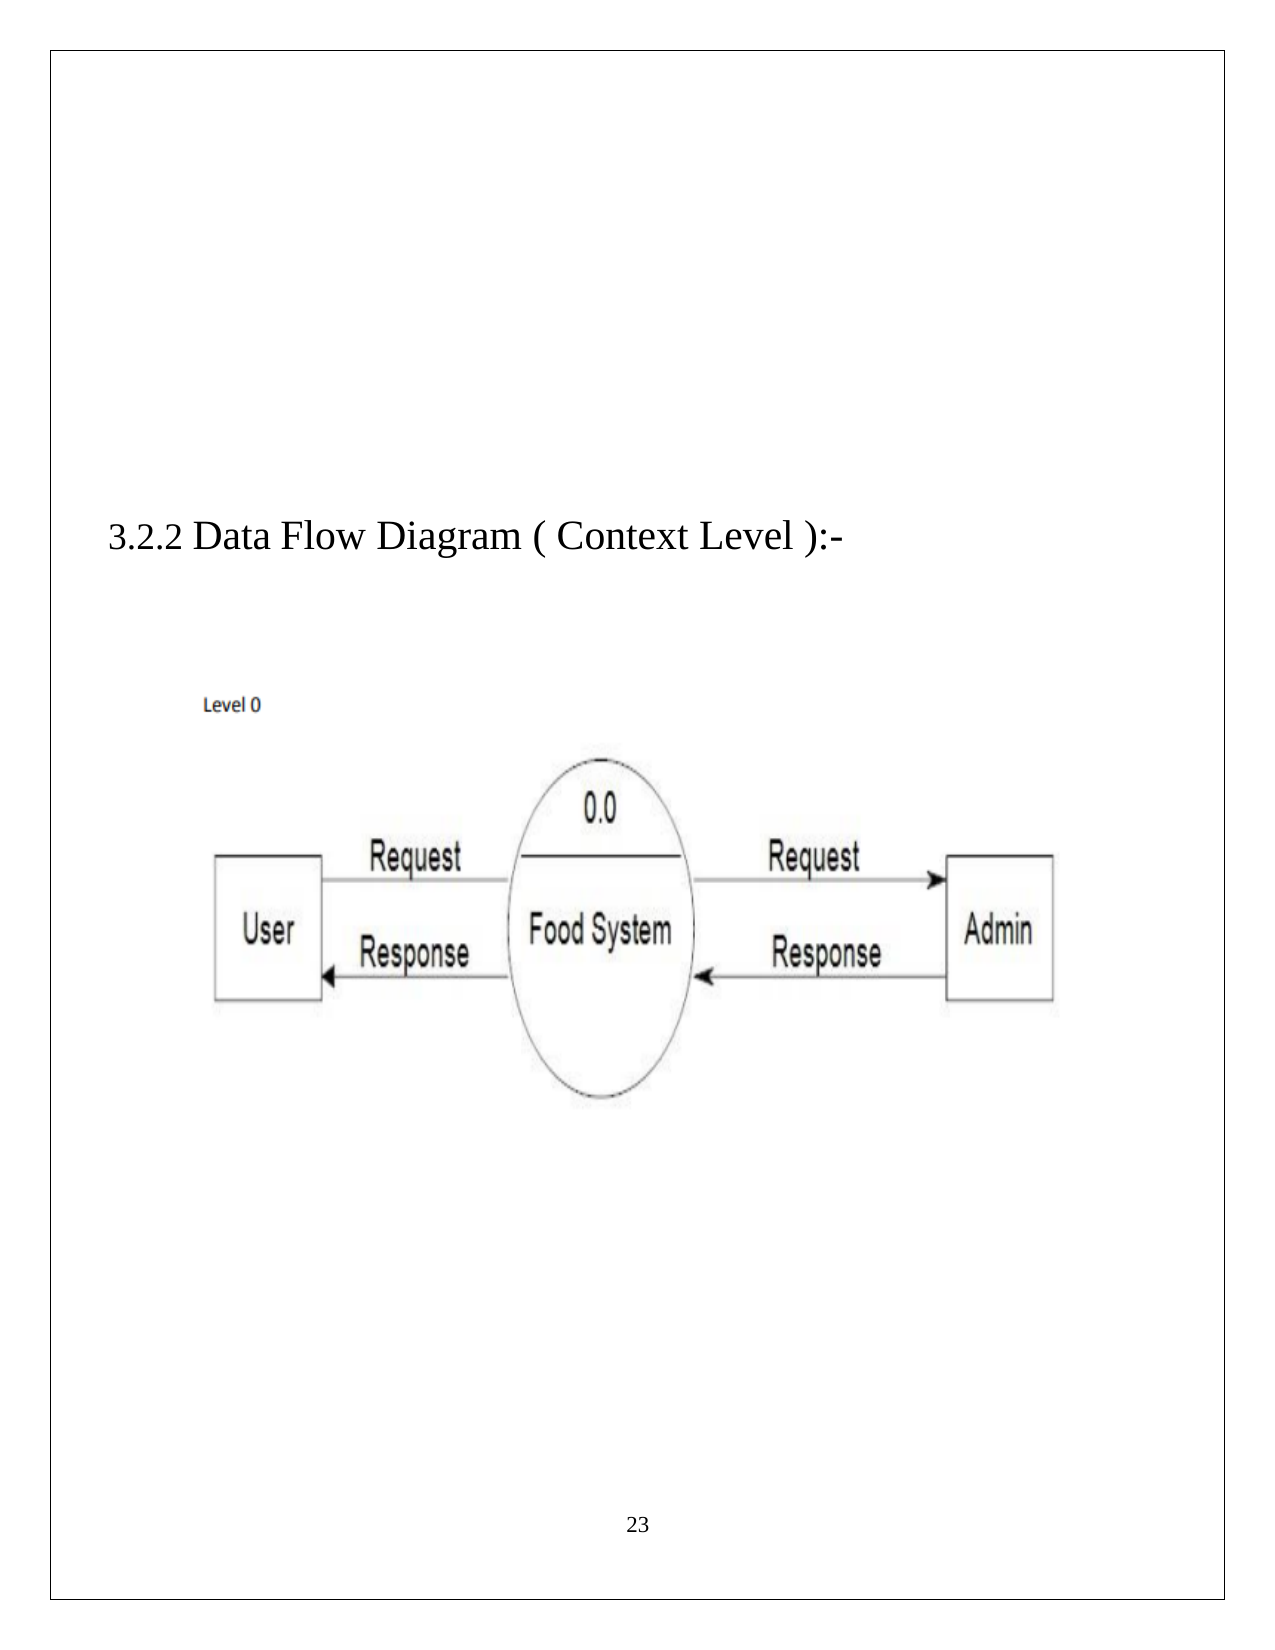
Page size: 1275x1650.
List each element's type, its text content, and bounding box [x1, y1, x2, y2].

picture [102, 687, 1187, 1138]
text 3.2.2 Data Flow Diagram ( Context Level ):- [102, 511, 1204, 558]
